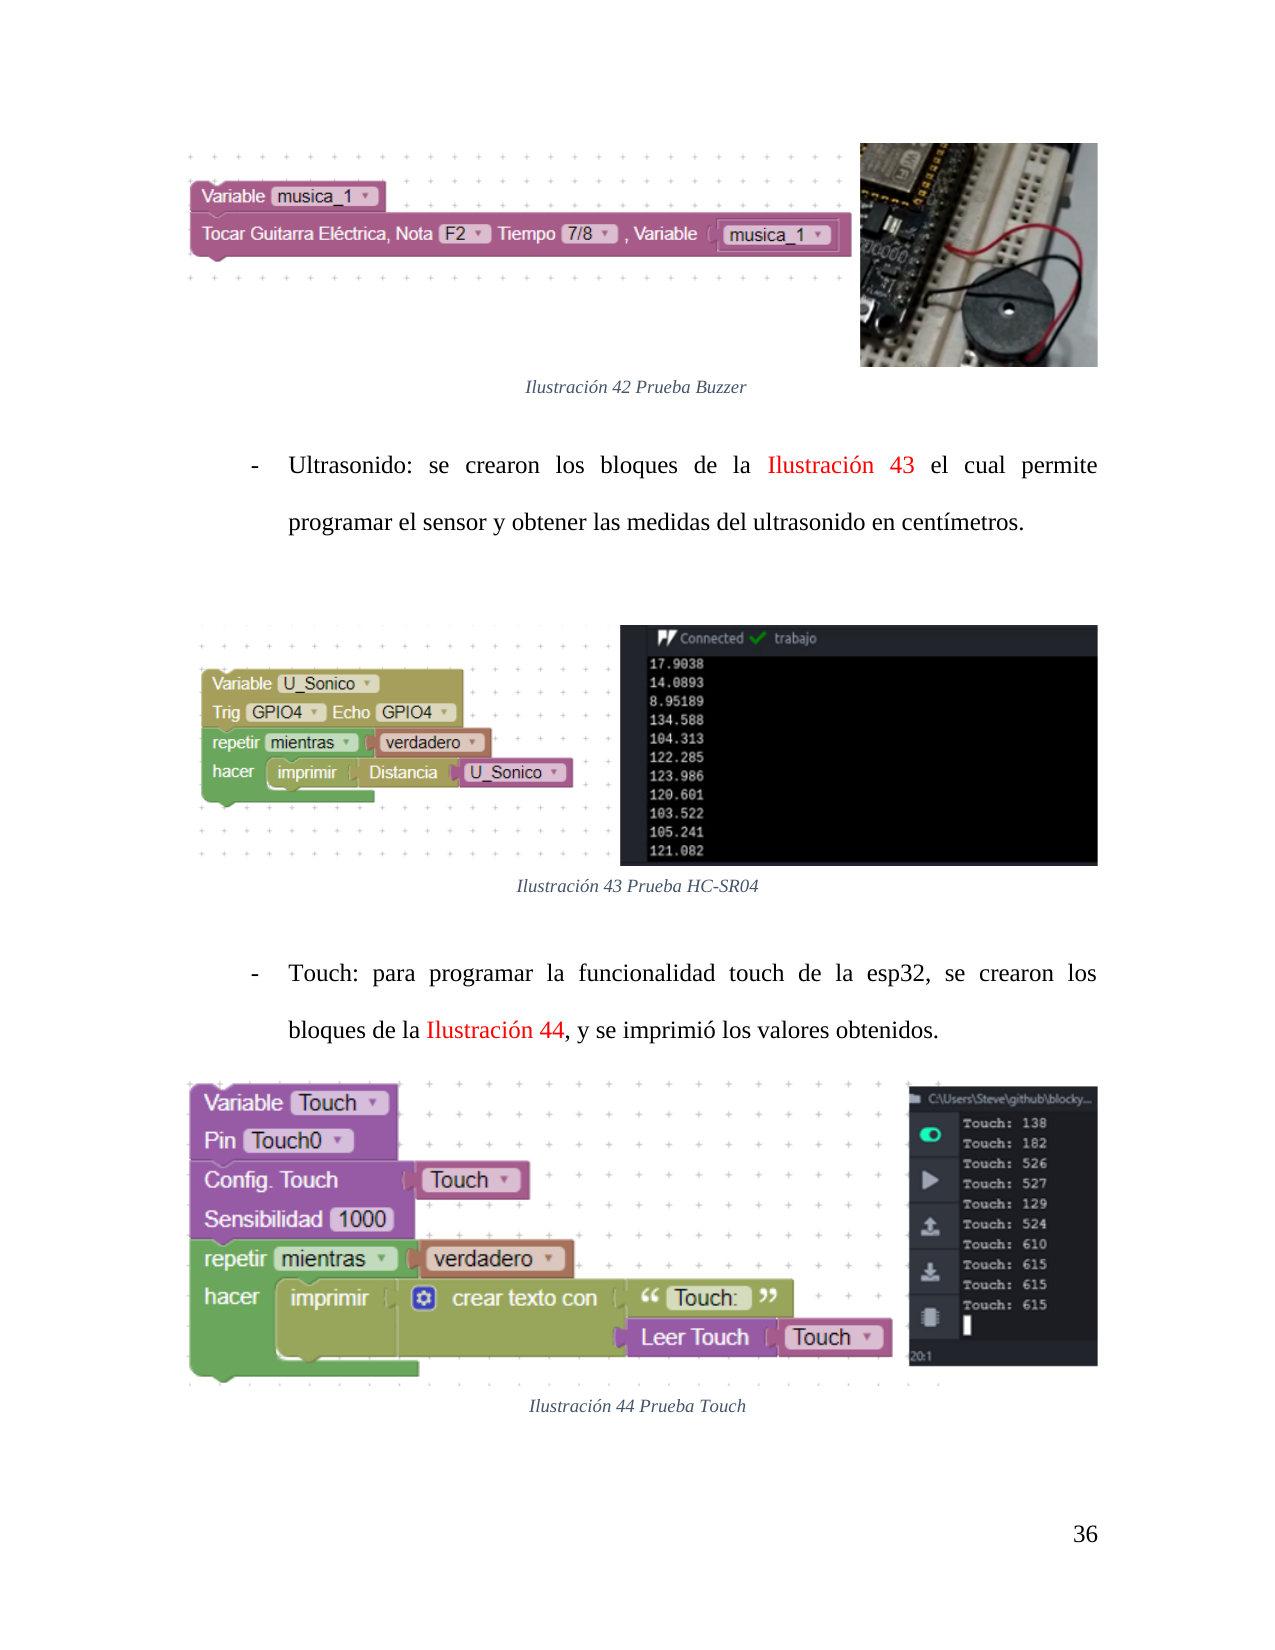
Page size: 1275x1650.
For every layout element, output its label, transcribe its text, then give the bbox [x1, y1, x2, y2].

picture [182, 1071, 1098, 1386]
picture [182, 625, 1098, 866]
list Touch: para programar la funcionalidad touch de la esp32, se crearon los bloques de la Ilustración 44, y se imprimió los valores obtenidos. [251, 958, 1098, 1044]
list Ultrasonido: se crearon los bloques de la Ilustración 43 el cual permite programar el sensor y obtener las medidas del ultrasonido en centímetros. [251, 450, 1098, 536]
picture [178, 143, 1098, 367]
